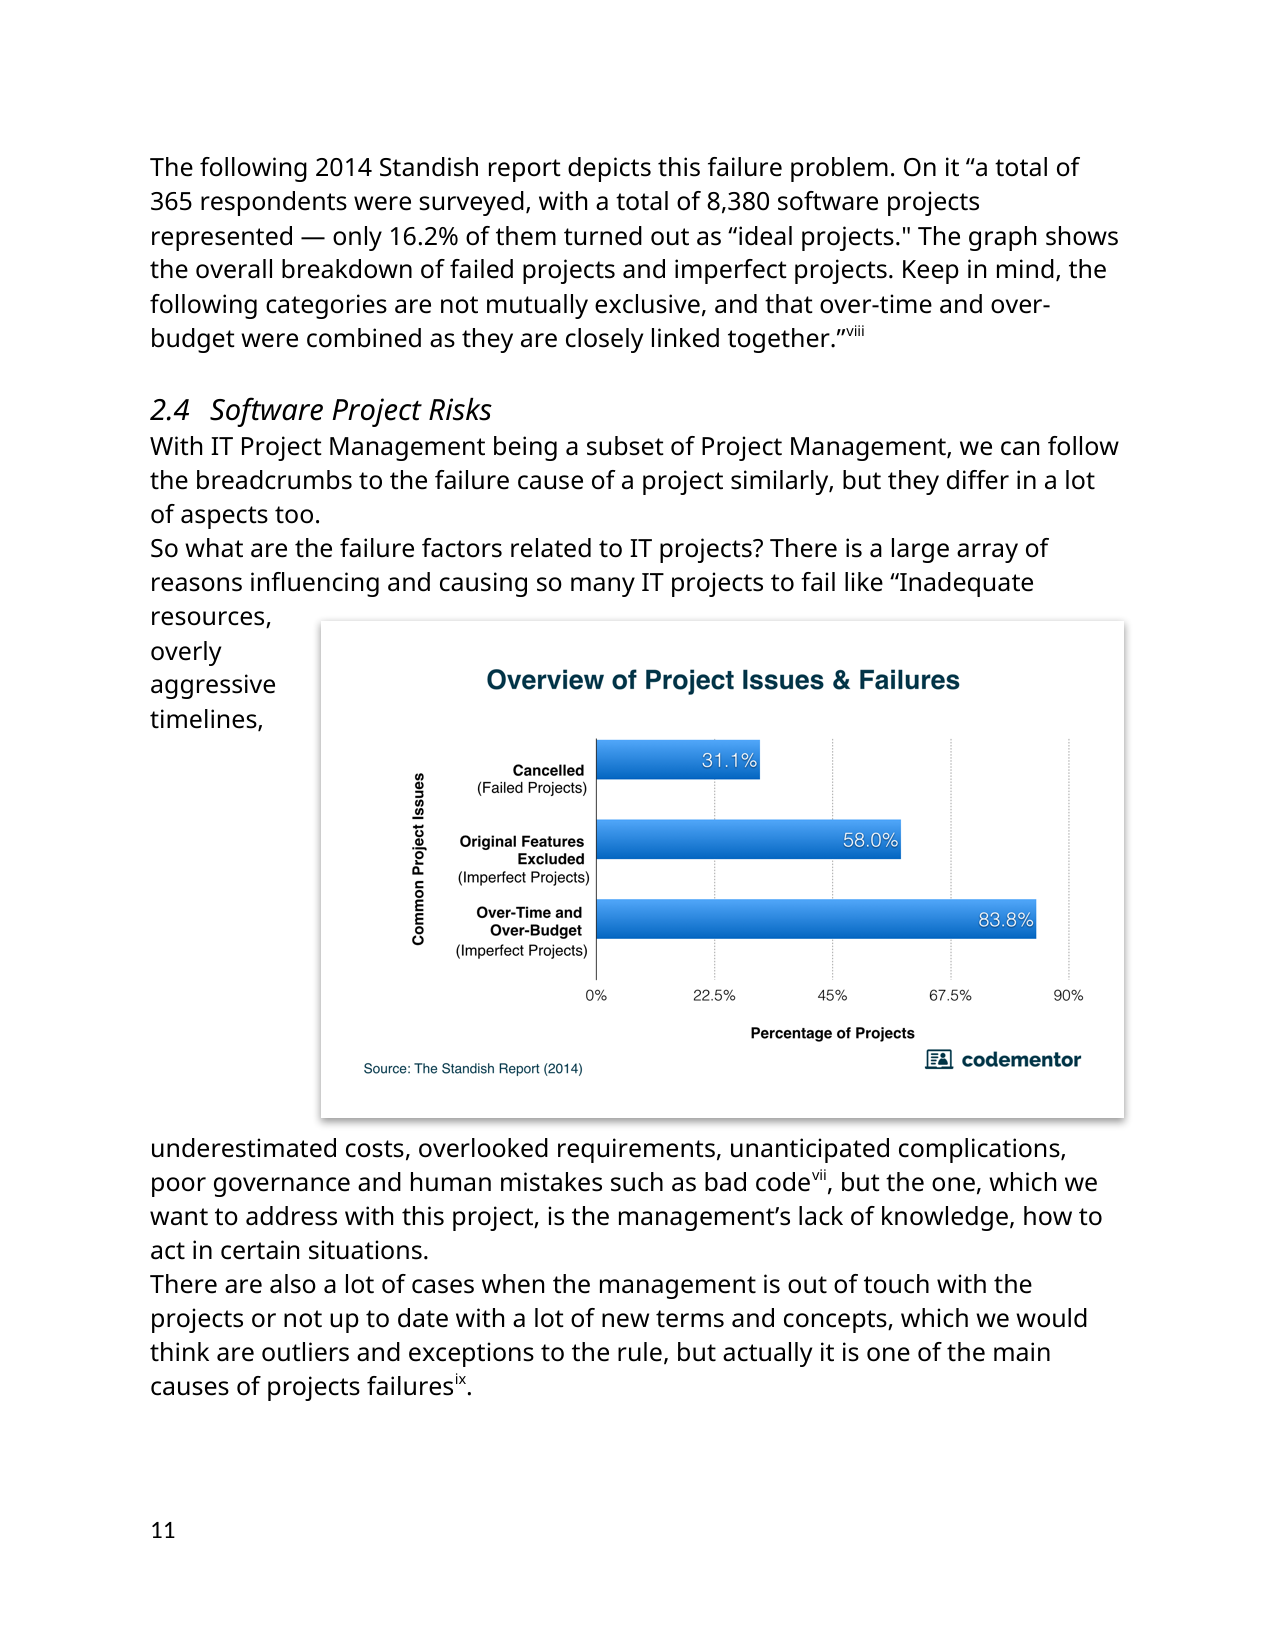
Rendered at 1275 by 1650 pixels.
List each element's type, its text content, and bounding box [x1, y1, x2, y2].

text With IT Project Management being a subset of Project Management, we can follow the breadcrumbs to the failure cause of a project similarly, but they differ in a lot of aspects too. [150, 429, 1125, 531]
subtitle Software Project Risks [150, 389, 1125, 429]
text The following 2014 Standish report depicts this failure problem. On it “a total of 365 respondents were surveyed, with a total of 8,380 software projects represented — only 16.2% of them turned out as “ideal projects." The graph shows the overall breakdown of failed projects and imperfect projects. Keep in mind, the following categories are not mutually exclusive, and that over-time and over-budget were combined as they are closely linked together.” [150, 150, 1125, 354]
text There are also a lot of cases when the management is out of touch with the projects or not up to date with a lot of new terms and concepts, which we would think are outliers and exceptions to the rule, but actually it is one of the main causes of projects failures. [150, 1267, 1125, 1403]
picture [336, 636, 1109, 1104]
